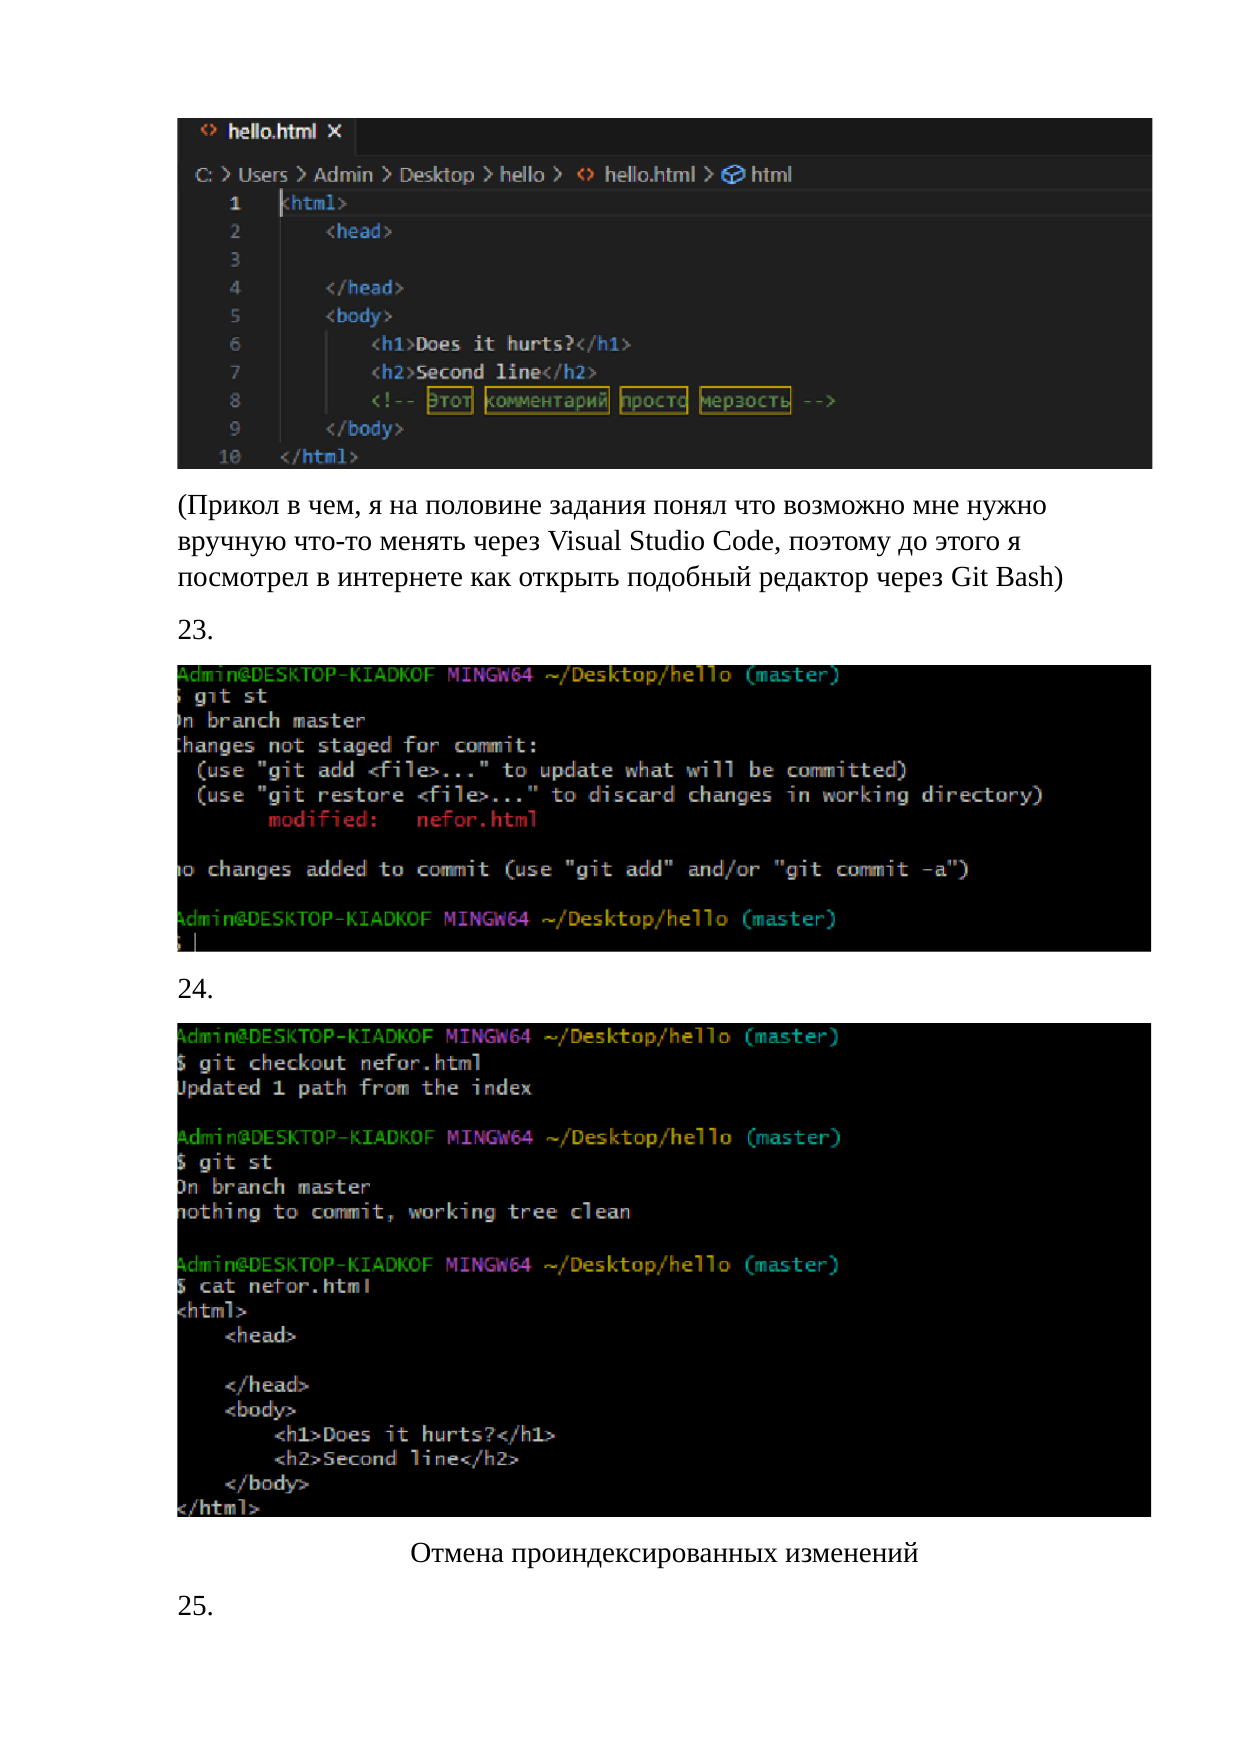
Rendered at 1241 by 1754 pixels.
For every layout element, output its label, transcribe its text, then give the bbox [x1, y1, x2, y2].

text (Прикол в чем, я на половине задания понял что возможно мне нужно вручную что-то менять через Visual Studio Code, поэтому до этого я посмотрел в интернете как открыть подобный редактор через Git Bash) [177, 487, 1152, 593]
text 24. [177, 971, 1152, 1004]
picture [177, 118, 1153, 469]
picture [177, 1023, 1152, 1517]
text 25. [177, 1588, 1152, 1622]
picture [177, 665, 1152, 953]
text 23. [177, 612, 1152, 646]
text Отмена проиндексированных изменений [177, 1536, 1152, 1569]
